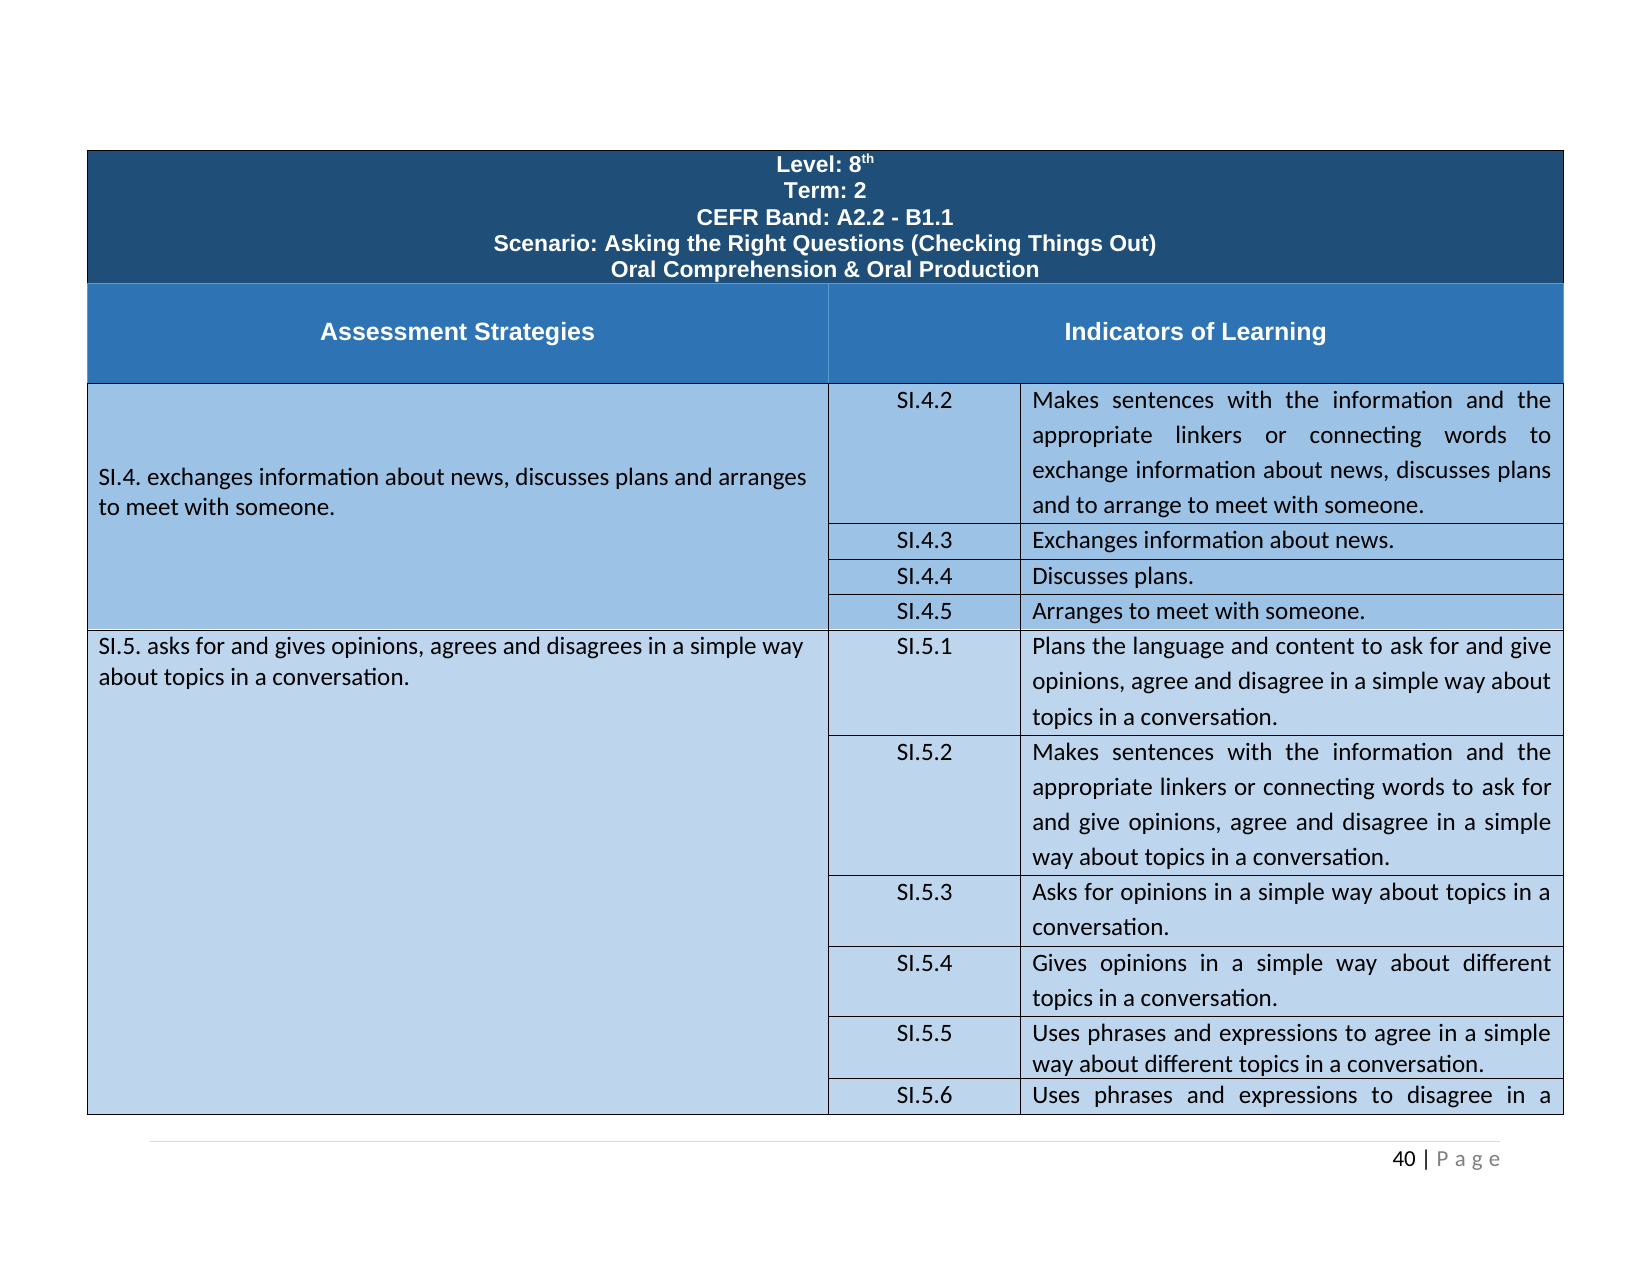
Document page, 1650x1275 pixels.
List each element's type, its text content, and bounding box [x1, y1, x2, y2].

table_cell Assessment Strategies [88, 284, 828, 383]
table_cell SI.5.2 [829, 736, 1020, 875]
table_cell SI.5.1 [829, 631, 1020, 735]
table_cell Makes sentences with the information and the appropriate linkers or connecting words to ask for and give opinions, agree and disagree in a simple way about topics in a conversation. [1021, 736, 1563, 875]
table_cell SI.4.2 [829, 384, 1020, 523]
table_cell Uses phrases and expressions to agree in a simple way about different topics in a conversation. [1021, 1017, 1563, 1078]
table_header Level: 8th Term: 2 CEFR Band: A2.2 - B1.1 Scenario: Asking the Right Questions (Checking Things Out) Oral Comprehension & Oral Production [88, 151, 1563, 283]
table_cell Uses phrases and expressions to disagree in a simple way about different topics in a conversation. [1021, 1079, 1563, 1114]
table_cell SI.5.3 [829, 876, 1020, 946]
table_cell Plans the language and content to ask for and give opinions, agree and disagree in a simple way about topics in a conversation. [1021, 631, 1563, 735]
table_cell Makes sentences with the information and the appropriate linkers or connecting words to exchange information about news, discusses plans and to arrange to meet with someone. [1021, 384, 1563, 523]
table_cell Indicators of Learning [829, 284, 1563, 383]
table_cell SI.4. exchanges information about news, discusses plans and arranges to meet with someone. [88, 384, 828, 629]
table_cell SI.5.6 [829, 1079, 1020, 1114]
table_cell Discusses plans. [1021, 560, 1563, 594]
table_cell SI.5.4 [829, 947, 1020, 1016]
table_cell Gives opinions in a simple way about different topics in a conversation. [1021, 947, 1563, 1016]
table_cell SI.4.3 [829, 524, 1020, 559]
table_cell Arranges to meet with someone. [1021, 595, 1563, 629]
table_cell SI.4.4 [829, 560, 1020, 594]
table_cell SI.4.5 [829, 595, 1020, 629]
table_cell Asks for opinions in a simple way about topics in a conversation. [1021, 876, 1563, 946]
table_cell Exchanges information about news. [1021, 524, 1563, 559]
table_cell SI.5.5 [829, 1017, 1020, 1078]
table_cell SI.5. asks for and gives opinions, agrees and disagrees in a simple way about topics in a conversation. [88, 631, 828, 1114]
